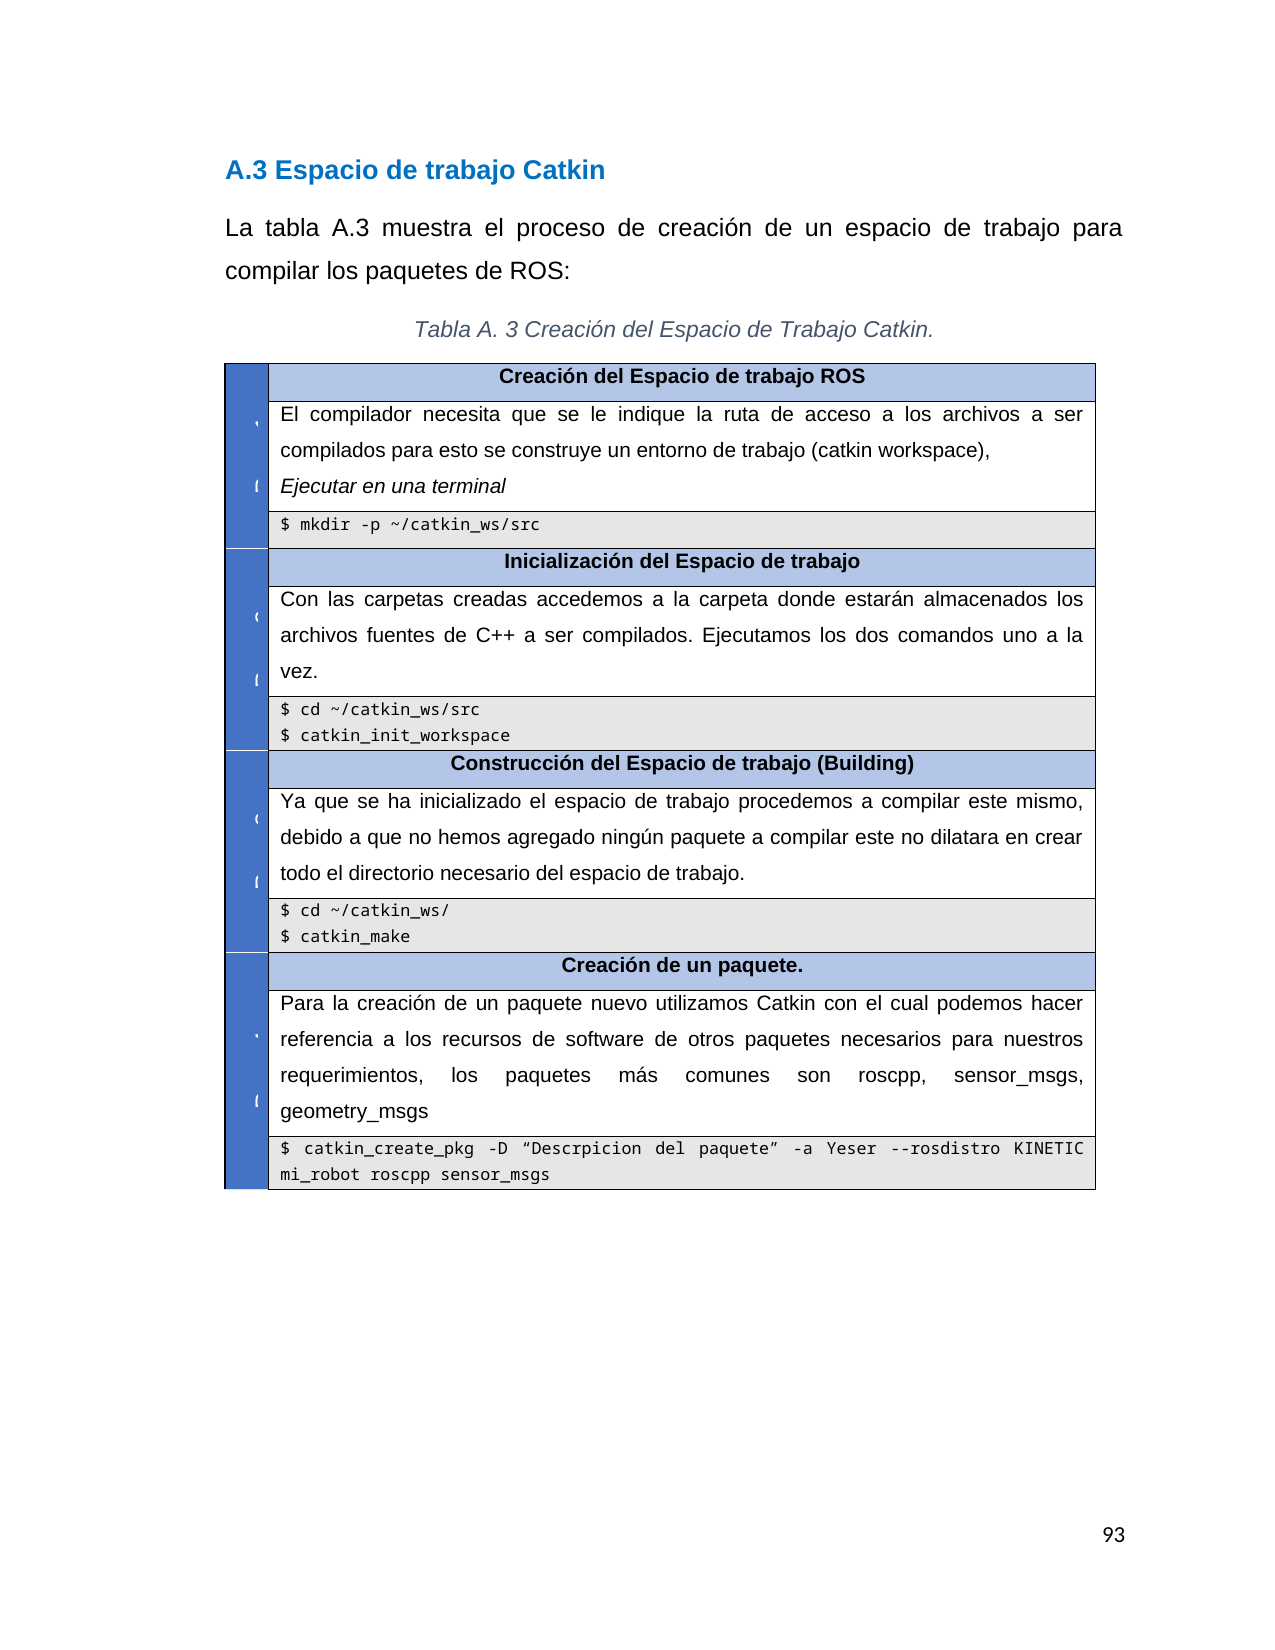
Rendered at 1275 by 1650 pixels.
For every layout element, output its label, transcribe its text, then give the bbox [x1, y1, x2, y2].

table_cell $ catkin_create_pkg -D “Descrpicion del paquete” -a Yeser --rosdistro KINETIC mi_robot roscpp sensor_msgs [269, 1137, 1095, 1189]
table_cell Paso 2 [226, 549, 268, 750]
subtitle A.3 Espacio de trabajo Catkin [225, 154, 1125, 185]
table_cell Inicialización del Espacio de trabajo [269, 549, 1095, 586]
table_cell Ya que se ha inicializado el espacio de trabajo procedemos a compilar este mismo, debido a que no hemos agregado ningún paquete a compilar este no dilatara en crear todo el directorio necesario del espacio de trabajo. [269, 789, 1095, 898]
table_cell Para la creación de un paquete nuevo utilizamos Catkin con el cual podemos hacer referencia a los recursos de software de otros paquetes necesarios para nuestros requerimientos, los paquetes más comunes son roscpp, sensor_msgs, geometry_msgs [269, 991, 1095, 1136]
table_cell Construcción del Espacio de trabajo (Building) [269, 751, 1095, 788]
table_cell Paso 3 [226, 751, 268, 952]
table_cell Creación de un paquete. [269, 953, 1095, 990]
table_cell Con las carpetas creadas accedemos a la carpeta donde estarán almacenados los archivos fuentes de C++ a ser compilados. Ejecutamos los dos comandos uno a la vez. [269, 587, 1095, 696]
text La tabla A.3 muestra el proceso de creación de un espacio de trabajo para compilar los paquetes de ROS: [225, 213, 1125, 285]
table_cell Paso 4 [226, 953, 268, 1189]
table_cell $ cd ~/catkin_ws/ $ catkin_make [269, 899, 1095, 952]
table_header Creación del Espacio de trabajo ROS [269, 364, 1095, 401]
table_cell $ mkdir -p ~/catkin_ws/src [269, 512, 1095, 548]
table_cell $ cd ~/catkin_ws/src $ catkin_init_workspace [269, 697, 1095, 750]
table_header Paso 1 [226, 364, 268, 548]
table_cell El compilador necesita que se le indique la ruta de acceso a los archivos a ser compilados para esto se construye un entorno de trabajo (catkin workspace), Ejecutar en una terminal [269, 402, 1095, 511]
text Tabla A. 3 Creación del Espacio de Trabajo Catkin. [225, 316, 1125, 342]
